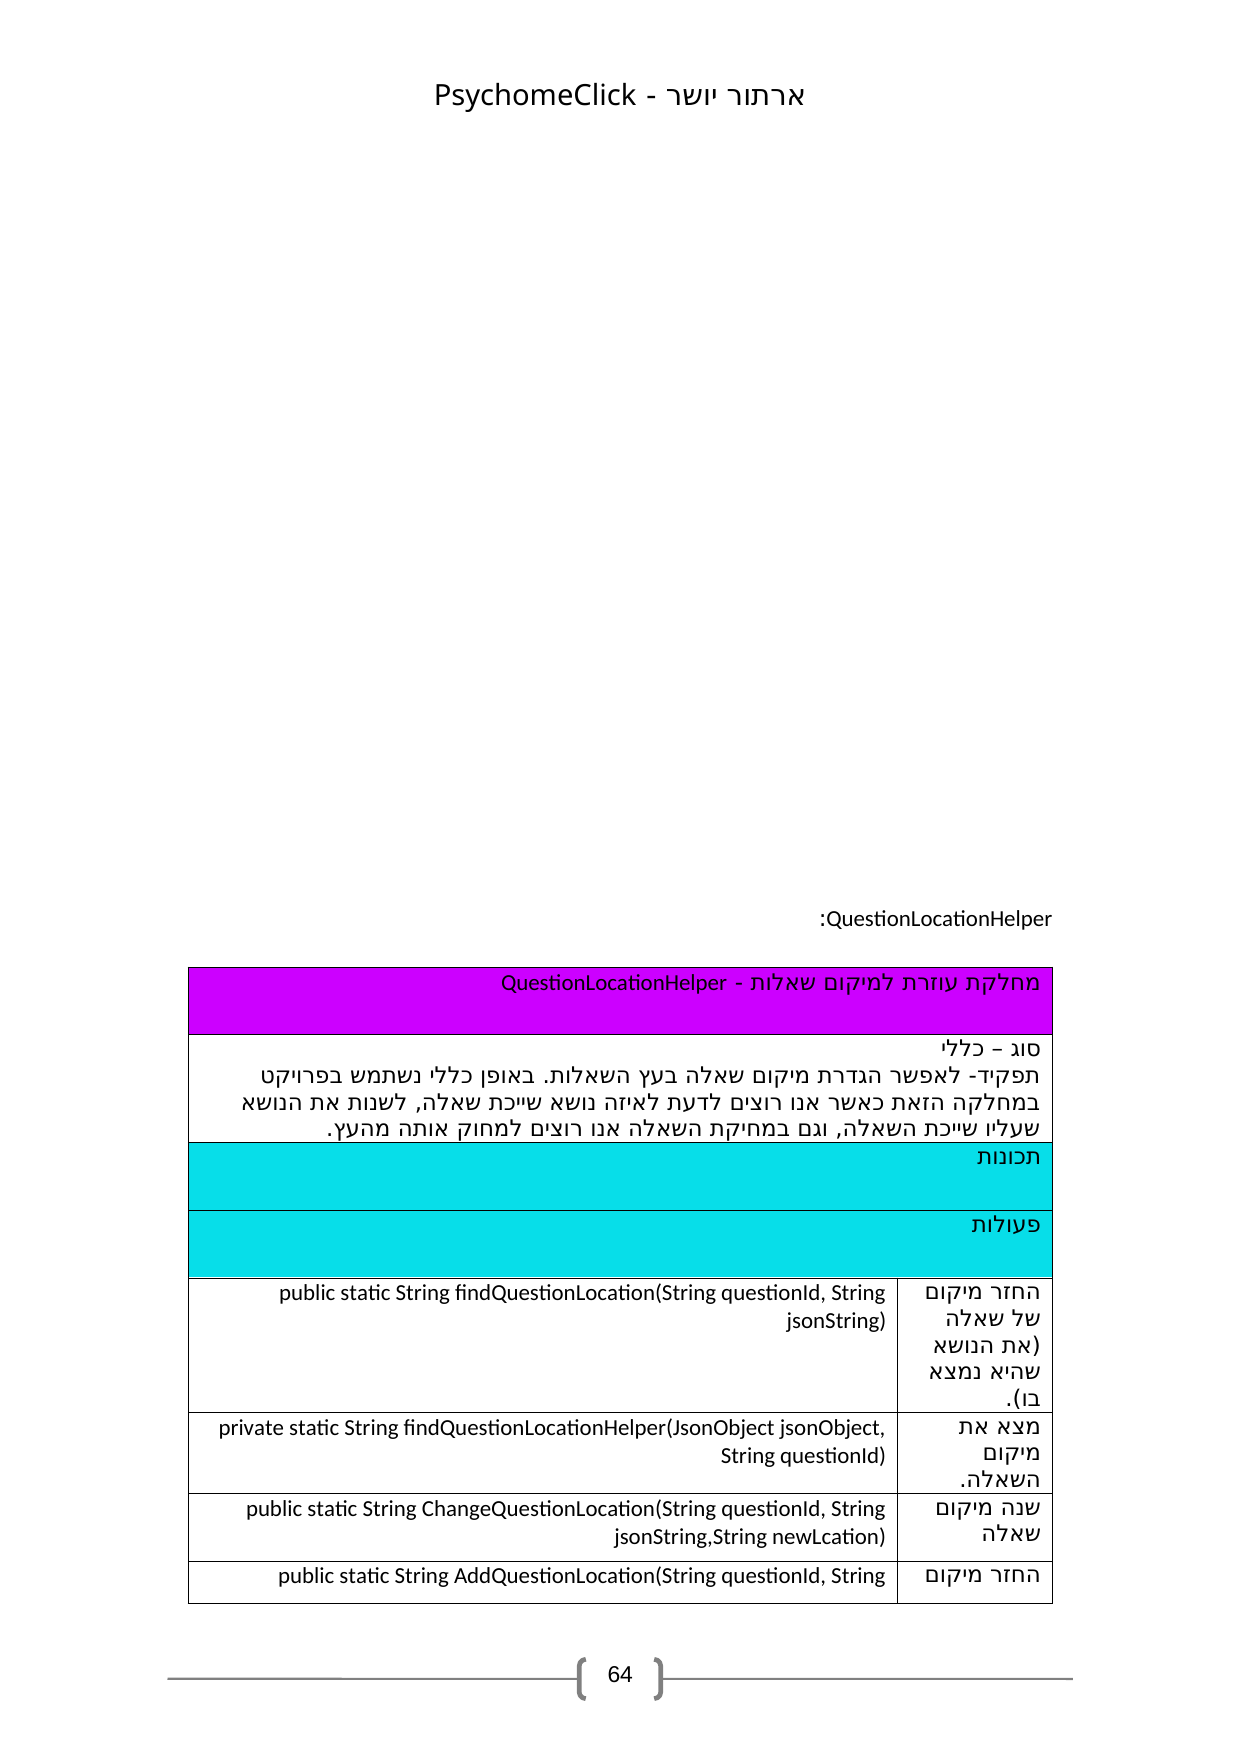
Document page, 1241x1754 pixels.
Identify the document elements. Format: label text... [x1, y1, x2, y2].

table_cell החזר מיקום של שאלה (את הנושא שהיא נמצא בו). [898, 1279, 1052, 1412]
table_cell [898, 1562, 1052, 1603]
table_cell public static String ChangeQuestionLocation(String questionId, String jsonString,String newLcation) [189, 1494, 897, 1561]
table_cell private static String findQuestionLocationHelper(JsonObject jsonObject, String questionId) [189, 1413, 897, 1493]
table_cell תכונות [189, 1143, 1052, 1210]
table_header מחלקת עוזרת למיקום שאלות - QuestionLocationHelper [189, 968, 1052, 1034]
table_cell פעולות [189, 1211, 1052, 1277]
table_cell מצא את מיקום השאלה. [898, 1413, 1052, 1493]
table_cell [189, 1562, 897, 1603]
table_cell שנה מיקום שאלה [898, 1494, 1052, 1561]
table_cell public static String findQuestionLocation(String questionId, String jsonString) [189, 1279, 897, 1412]
table_cell סוג – כללי תפקיד- לאפשר הגדרת מיקום שאלה בעץ השאלות. באופן כללי נשתמש בפרויקט במחלקה הזאת כאשר אנו רוצים לדעת לאיזה נושא שייכת שאלה, לשנות את הנושא שעליו שייכת השאלה, וגם במחיקת השאלה אנו רוצים למחוק אותה מהעץ. [189, 1035, 1052, 1142]
text QuestionLocationHelper: [187, 904, 1053, 932]
